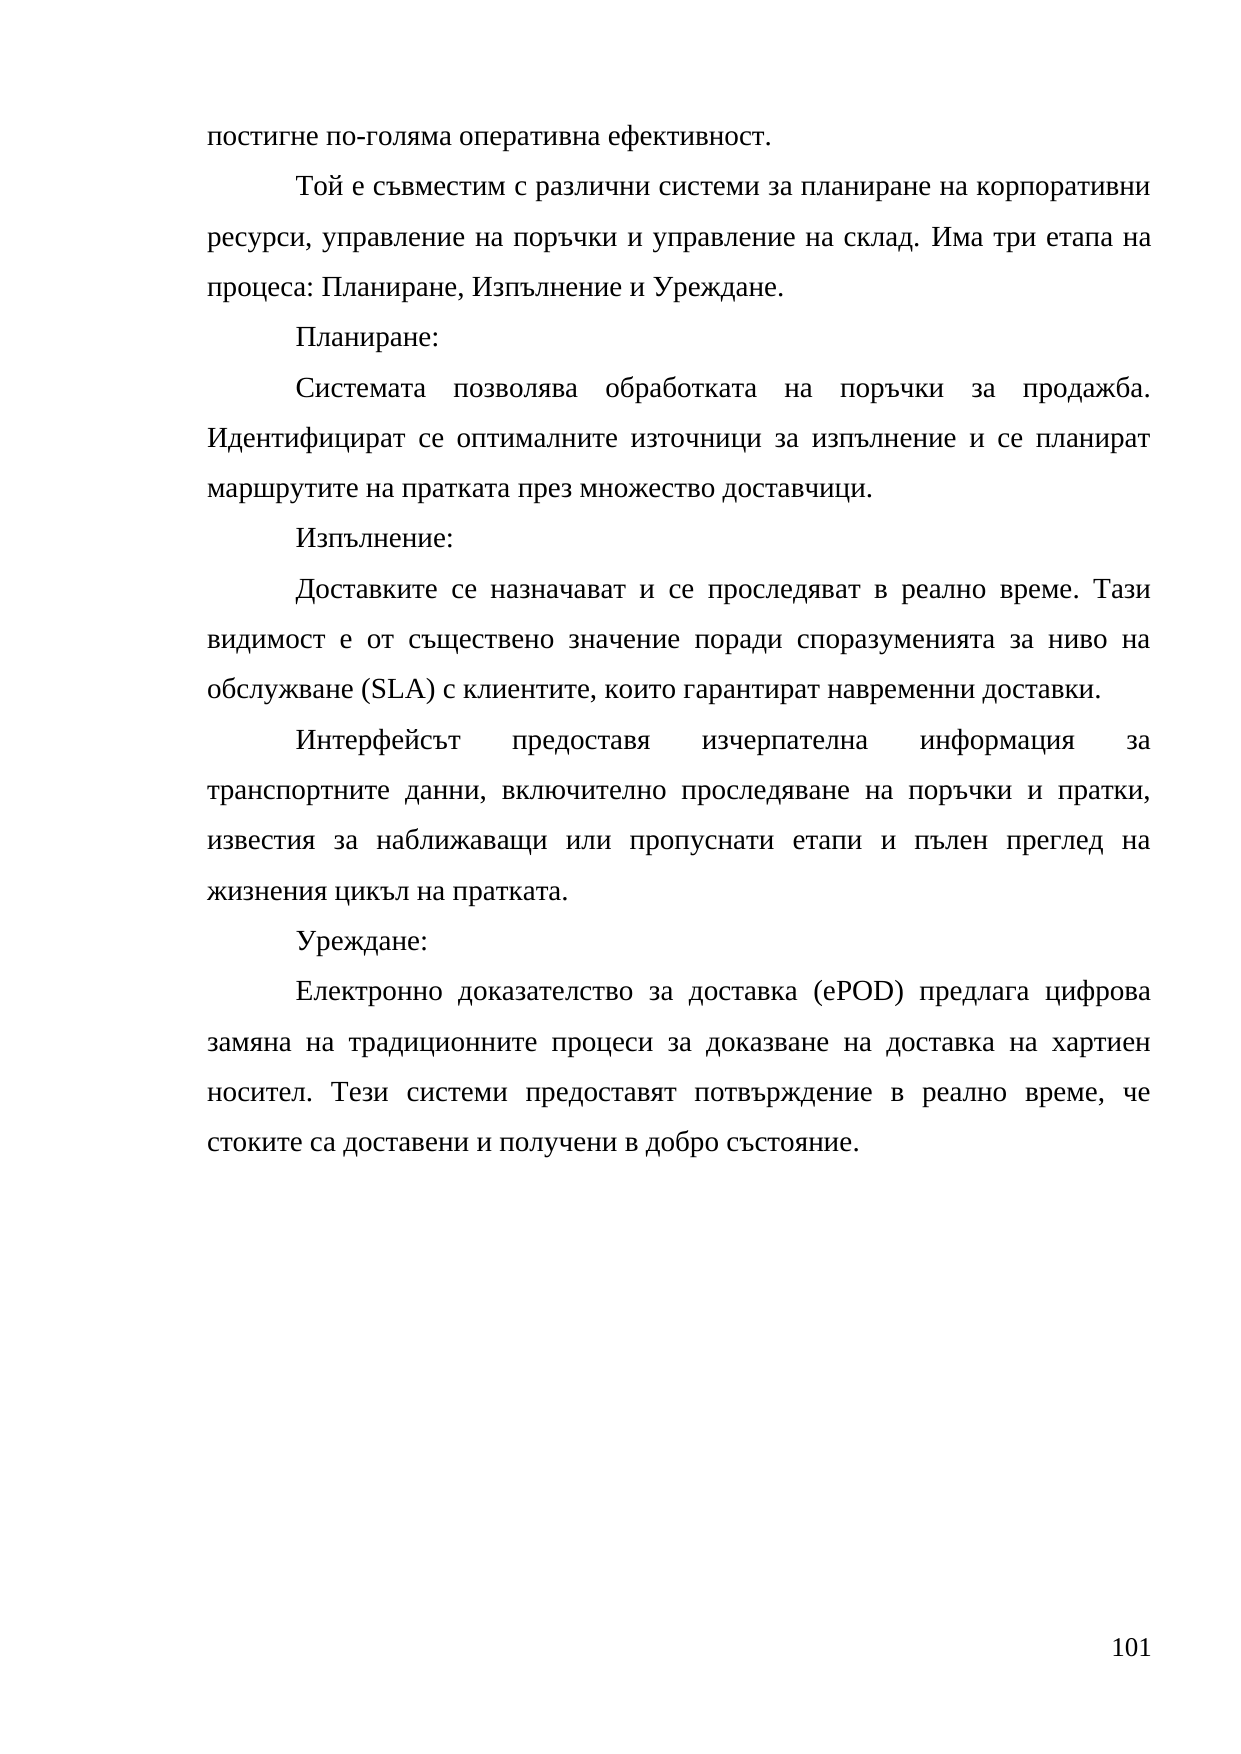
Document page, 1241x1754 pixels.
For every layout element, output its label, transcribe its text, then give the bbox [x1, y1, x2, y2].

text Изпълнение: [207, 521, 1152, 554]
text Планиране: [207, 319, 1152, 353]
text Той е съвместим с различни системи за планиране на корпоративни ресурси, управление на поръчки и управление на склад. Има три етапа на процеса: Планиране, Изпълнение и Уреждане. [207, 168, 1152, 303]
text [207, 118, 1152, 152]
text Системата позволява обработката на поръчки за продажба. Идентифицират се оптималните източници за изпълнение и се планират маршрутите на пратката през множество доставчици. [207, 370, 1152, 504]
text Eлектронно доказателство за доставка (ePOD) предлага цифрова замяна на традиционните процеси за доказване на доставка на хартиен носител. Тези системи предоставят потвърждение в реално време, че стоките са доставени и получени в добро състояние. [207, 973, 1152, 1158]
text Доставките се назначават и се проследяват в реално време. Тази видимост е от съществено значение поради споразуменията за ниво на обслужване (SLA) с клиентите, които гарантират навременни доставки. [207, 571, 1152, 705]
text Уреждане: [207, 923, 1152, 957]
text Интерфейсът предоставя изчерпателна информация за транспортните данни, включително проследяване на поръчки и пратки, известия за наближаващи или пропуснати етапи и пълен преглед на жизнения цикъл на пратката. [207, 722, 1152, 906]
